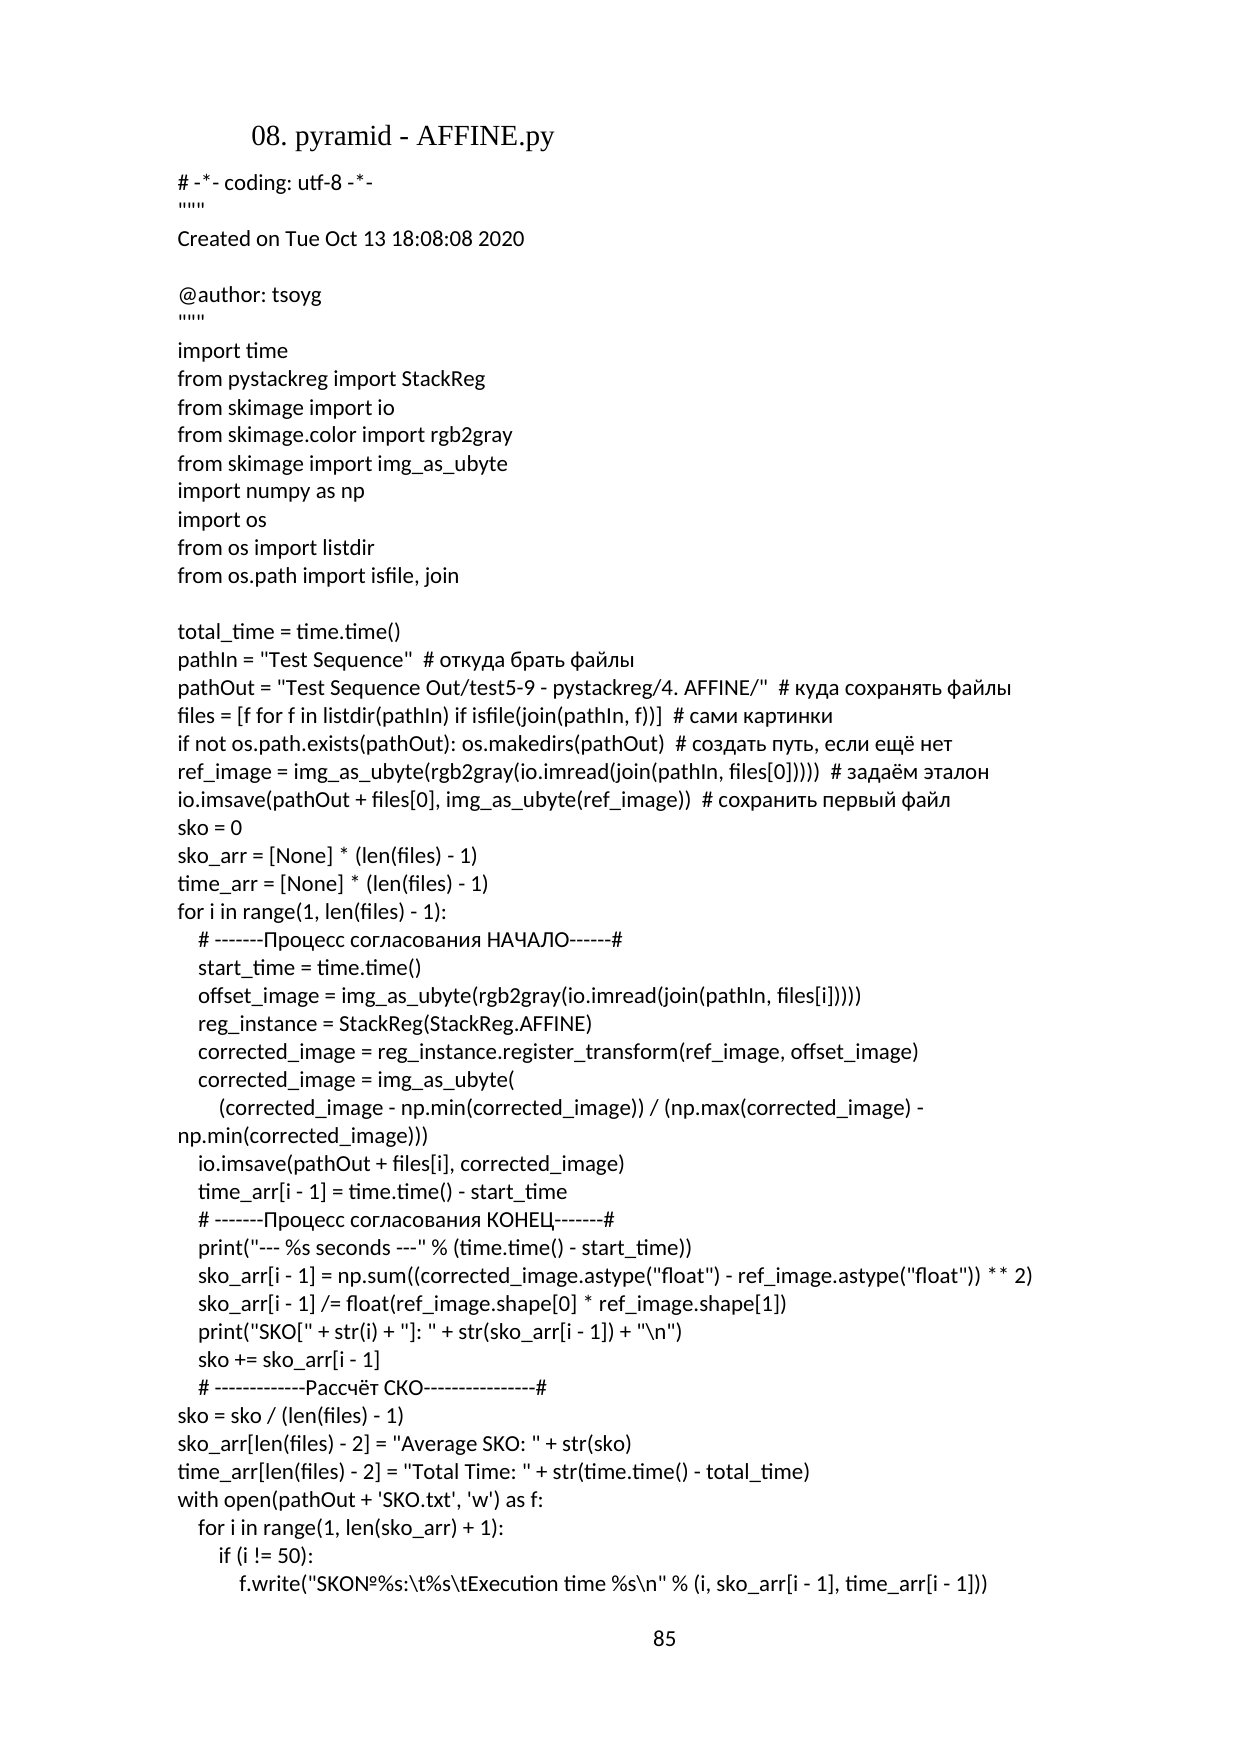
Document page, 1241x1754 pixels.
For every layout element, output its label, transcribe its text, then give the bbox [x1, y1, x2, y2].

text f.write("SKO№%s:\t%s\tExecution time %s\n" % (i, sko_arr[i - 1], time_arr[i - 1])) [177, 1569, 1152, 1597]
text sko_arr = [None] * (len(files) - 1) [177, 841, 1152, 869]
text sko += sko_arr[i - 1] [177, 1345, 1152, 1373]
text for i in range(1, len(sko_arr) + 1): [177, 1513, 1152, 1541]
text start_time = time.time() [177, 953, 1152, 981]
text # -*- coding: utf-8 -*- [177, 168, 1152, 196]
text time_arr[i - 1] = time.time() - start_time [177, 1177, 1152, 1205]
text pathOut = "Test Sequence Out/test5-9 - pystackreg/4. AFFINE/" # куда сохранять файлы [177, 673, 1152, 701]
text pathIn = "Test Sequence" # откуда брать файлы [177, 645, 1152, 673]
text # -------Процесс согласования КОНЕЦ-------# [177, 1205, 1152, 1233]
text from os import listdir [177, 533, 1152, 561]
text sko_arr[i - 1] /= float(ref_image.shape[0] * ref_image.shape[1]) [177, 1289, 1152, 1317]
text total_time = time.time() [177, 617, 1152, 645]
text sko = sko / (len(files) - 1) [177, 1401, 1152, 1429]
text from skimage import io [177, 393, 1152, 421]
text for i in range(1, len(files) - 1): [177, 897, 1152, 925]
text Created on Tue Oct 13 18:08:08 2020 [177, 224, 1152, 252]
text from skimage.color import rgb2gray [177, 421, 1152, 449]
text if not os.path.exists(pathOut): os.makedirs(pathOut) # создать путь, если ещё нет [177, 729, 1152, 757]
text print("--- %s seconds ---" % (time.time() - start_time)) [177, 1233, 1152, 1261]
text import numpy as np [177, 477, 1152, 505]
text import time [177, 337, 1152, 364]
text (corrected_image - np.min(corrected_image)) / (np.max(corrected_image) - np.min(corrected_image))) [177, 1093, 1152, 1149]
text """ [177, 308, 1152, 337]
text reg_instance = StackReg(StackReg.AFFINE) [177, 1009, 1152, 1037]
text sko_arr[i - 1] = np.sum((corrected_image.astype("float") - ref_image.astype("float")) ** 2) [177, 1261, 1152, 1289]
text import os [177, 505, 1152, 533]
text # -------------Рассчёт СКО----------------# [177, 1373, 1152, 1401]
text # -------Процесс согласования НАЧАЛО------# [177, 925, 1152, 953]
text sko_arr[len(files) - 2] = "Average SKO: " + str(sko) [177, 1429, 1152, 1457]
text from pystackreg import StackReg [177, 364, 1152, 393]
text 08. pyramid - AFFINE.py [177, 118, 1152, 152]
text io.imsave(pathOut + files[0], img_as_ubyte(ref_image)) # сохранить первый файл [177, 785, 1152, 813]
text sko = 0 [177, 813, 1152, 841]
text ref_image = img_as_ubyte(rgb2gray(io.imread(join(pathIn, files[0])))) # задаём эталон [177, 757, 1152, 785]
text time_arr = [None] * (len(files) - 1) [177, 869, 1152, 897]
text time_arr[len(files) - 2] = "Total Time: " + str(time.time() - total_time) [177, 1457, 1152, 1485]
text print("SKO[" + str(i) + "]: " + str(sko_arr[i - 1]) + "\n") [177, 1317, 1152, 1345]
text from os.path import isfile, join [177, 561, 1152, 589]
text @author: tsoyg [177, 281, 1152, 308]
text with open(pathOut + 'SKO.txt', 'w') as f: [177, 1485, 1152, 1513]
text offset_image = img_as_ubyte(rgb2gray(io.imread(join(pathIn, files[i])))) [177, 981, 1152, 1009]
text io.imsave(pathOut + files[i], corrected_image) [177, 1149, 1152, 1177]
text if (i != 50): [177, 1541, 1152, 1569]
text files = [f for f in listdir(pathIn) if isfile(join(pathIn, f))] # сами картинки [177, 701, 1152, 729]
text corrected_image = reg_instance.register_transform(ref_image, offset_image) [177, 1037, 1152, 1065]
text from skimage import img_as_ubyte [177, 449, 1152, 477]
text """ [177, 196, 1152, 224]
text corrected_image = img_as_ubyte( [177, 1065, 1152, 1093]
